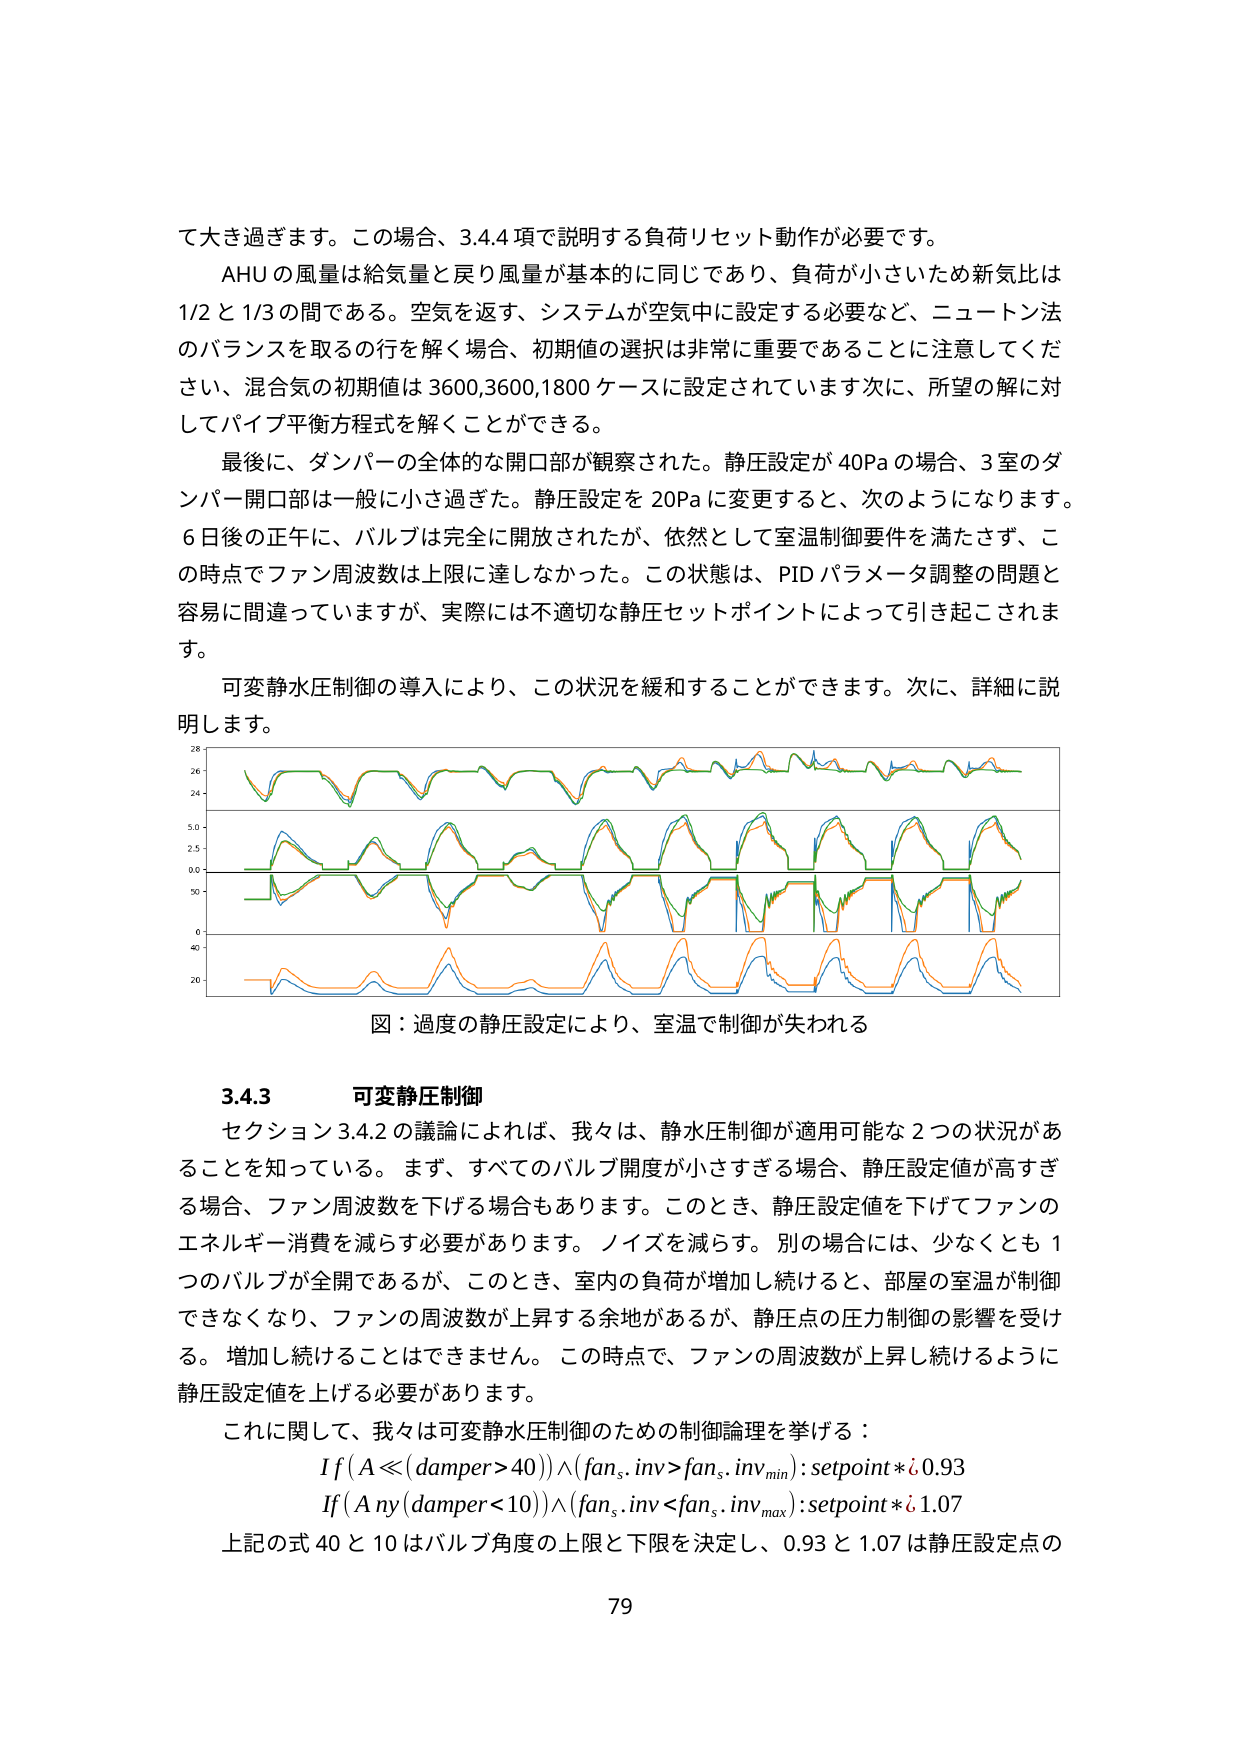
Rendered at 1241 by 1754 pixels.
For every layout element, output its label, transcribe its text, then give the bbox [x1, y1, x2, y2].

text セクション3.4.2の議論によれば、我々は、静水圧制御が適用可能な2つの状況があることを知っている。 まず、すべてのバルブ開度が小さすぎる場合、静圧設定値が高すぎる場合、ファン周波数を下げる場合もあります。このとき、静圧設定値を下げてファンのエネルギー消費を減らす必要があります。 ノイズを減らす。 別の場合には、少なくとも1つのバルブが全開であるが、このとき、室内の負荷が増加し続けると、部屋の室温が制御できなくなり、ファンの周波数が上昇する余地があるが、静圧点の圧力制御の影響を受ける。 増加し続けることはできません。 この時点で、ファンの周波数が上昇し続けるように静圧設定値を上げる必要があります。 [177, 1111, 1063, 1411]
text 図：過度の静圧設定により、室温で制御が失われる [177, 1004, 1063, 1042]
subtitle 可変静圧制御 [221, 1079, 1063, 1111]
text 可変静水圧制御の導入により、この状況を緩和することができます。次に、詳細に説明します。 [177, 667, 1063, 741]
picture [177, 741, 1063, 997]
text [177, 217, 1063, 254]
text AHUの風量は給気量と戻り風量が基本的に同じであり、負荷が小さいため新気比は1/2と1/3の間である。空気を返す、システムが空気中に設定する必要など、ニュートン法のバランスを取るの行を解く場合、初期値の選択は非常に重要であることに注意してください、混合気の初期値は3600,3600,1800ケースに設定されています次に、所望の解に対してパイプ平衡方程式を解くことができる。 [177, 254, 1063, 442]
text 最後に、ダンパーの全体的な開口部が観察された。静圧設定が40Paの場合、3室のダンパー開口部は一般に小さ過ぎた。静圧設定を20Paに変更すると、次のようになります。 6日後の正午に、バルブは完全に開放されたが、依然として室温制御要件を満たさず、この時点でファン周波数は上限に達しなかった。この状態は、PIDパラメータ調整の問題と容易に間違っていますが、実際には不適切な静圧セットポイントによって引き起こされます。 [177, 442, 1063, 667]
text これに関して、我々は可変静水圧制御のための制御論理を挙げる： [177, 1411, 1063, 1448]
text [177, 1523, 1063, 1561]
